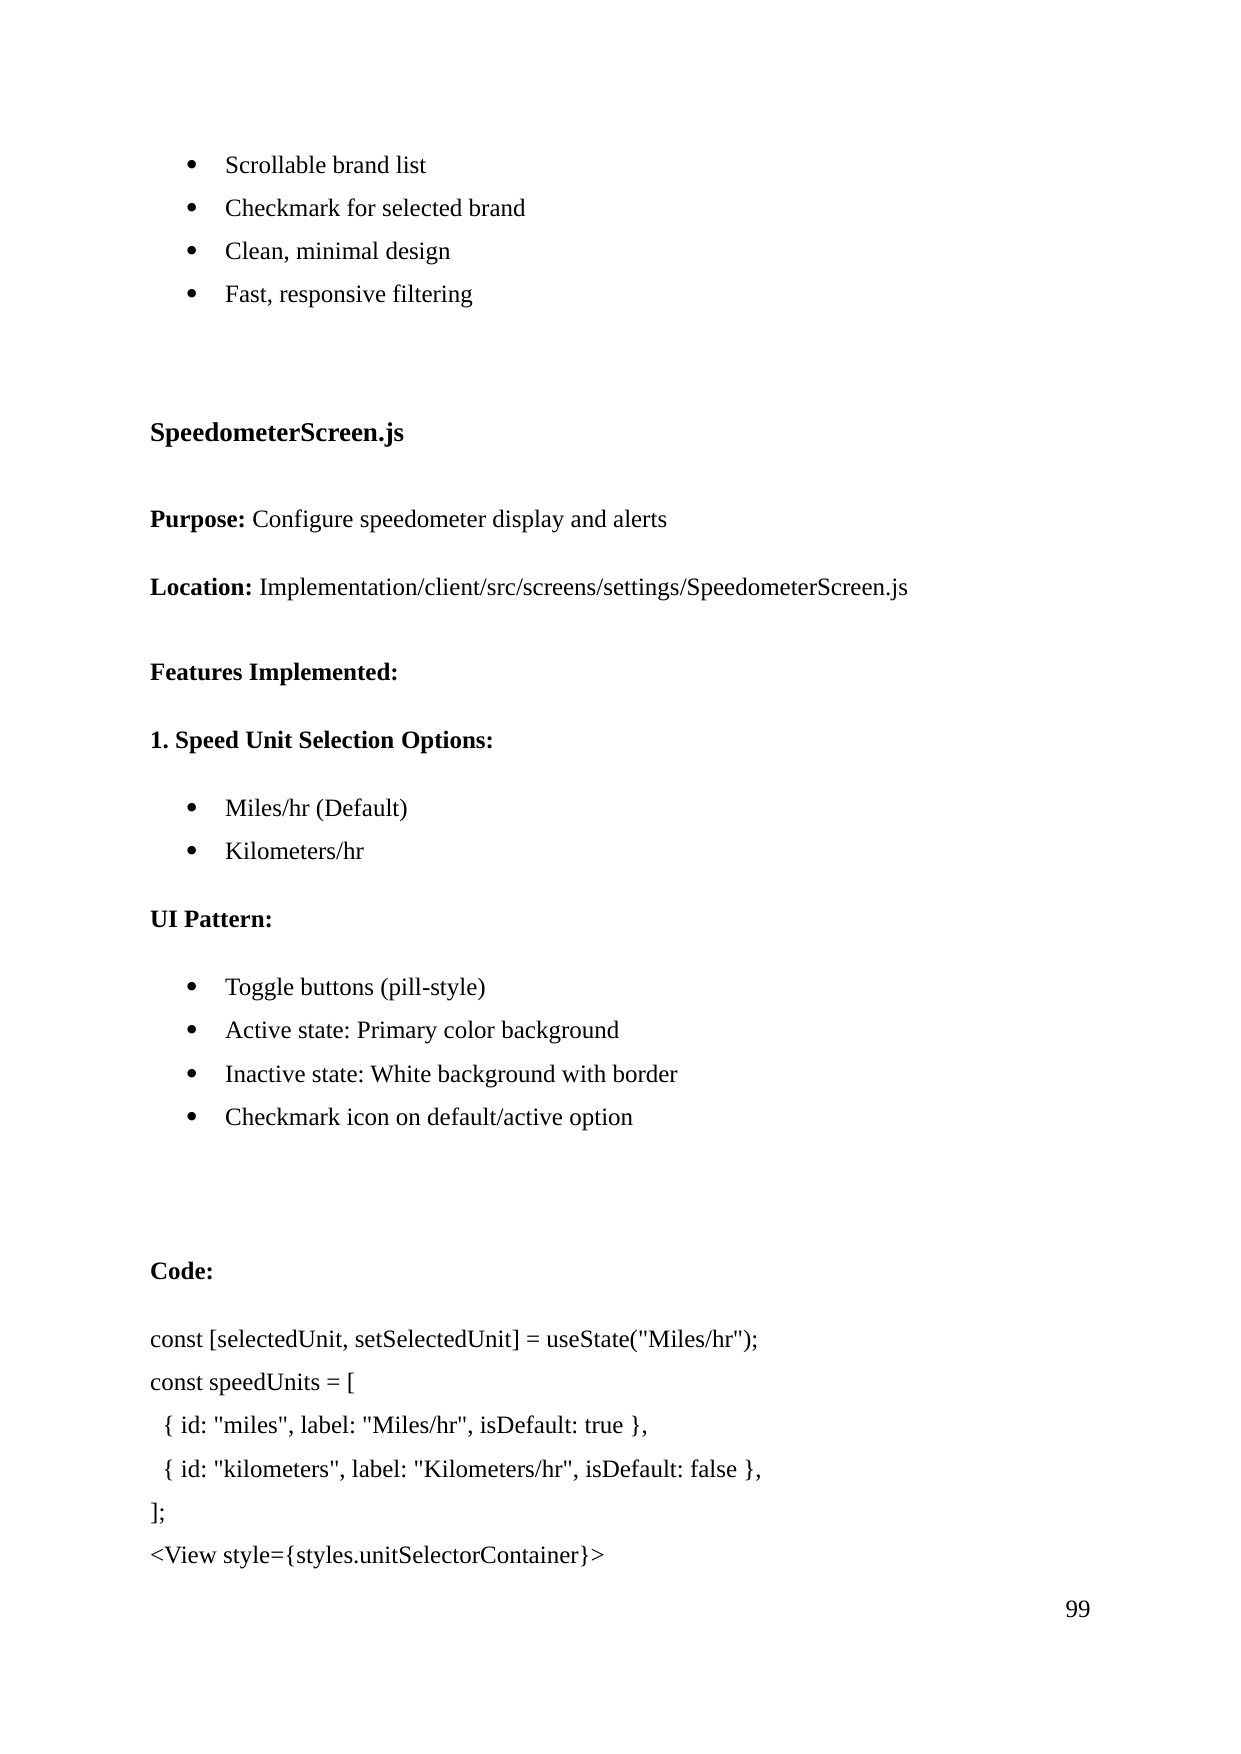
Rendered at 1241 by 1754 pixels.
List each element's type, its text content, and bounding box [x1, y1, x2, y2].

text UI Pattern: [150, 904, 1090, 933]
text Location: Implementation/client/src/screens/settings/SpeedometerScreen.js [150, 572, 1090, 601]
list Clean, minimal design [187, 236, 1090, 265]
list Scrollable brand list [187, 150, 1090, 179]
list Toggle buttons (pill-style) [187, 972, 1090, 1001]
list Kilometers/hr [187, 836, 1090, 865]
list Active state: Primary color background [187, 1016, 1090, 1044]
text Code: [150, 1256, 1090, 1285]
text Features Implemented: [150, 657, 1090, 686]
list Checkmark icon on default/active option [187, 1102, 1090, 1131]
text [150, 1324, 1090, 1569]
list Checkmark for selected brand [187, 193, 1090, 222]
text SpeedometerScreen.js [150, 416, 1090, 447]
list Fast, responsive filtering [187, 279, 1090, 308]
list Inactive state: White background with border [187, 1059, 1090, 1087]
text Purpose: Configure speedometer display and alerts [150, 504, 1090, 533]
text 1. Speed Unit Selection Options: [150, 725, 1090, 754]
list Miles/hr (Default) [187, 793, 1090, 822]
